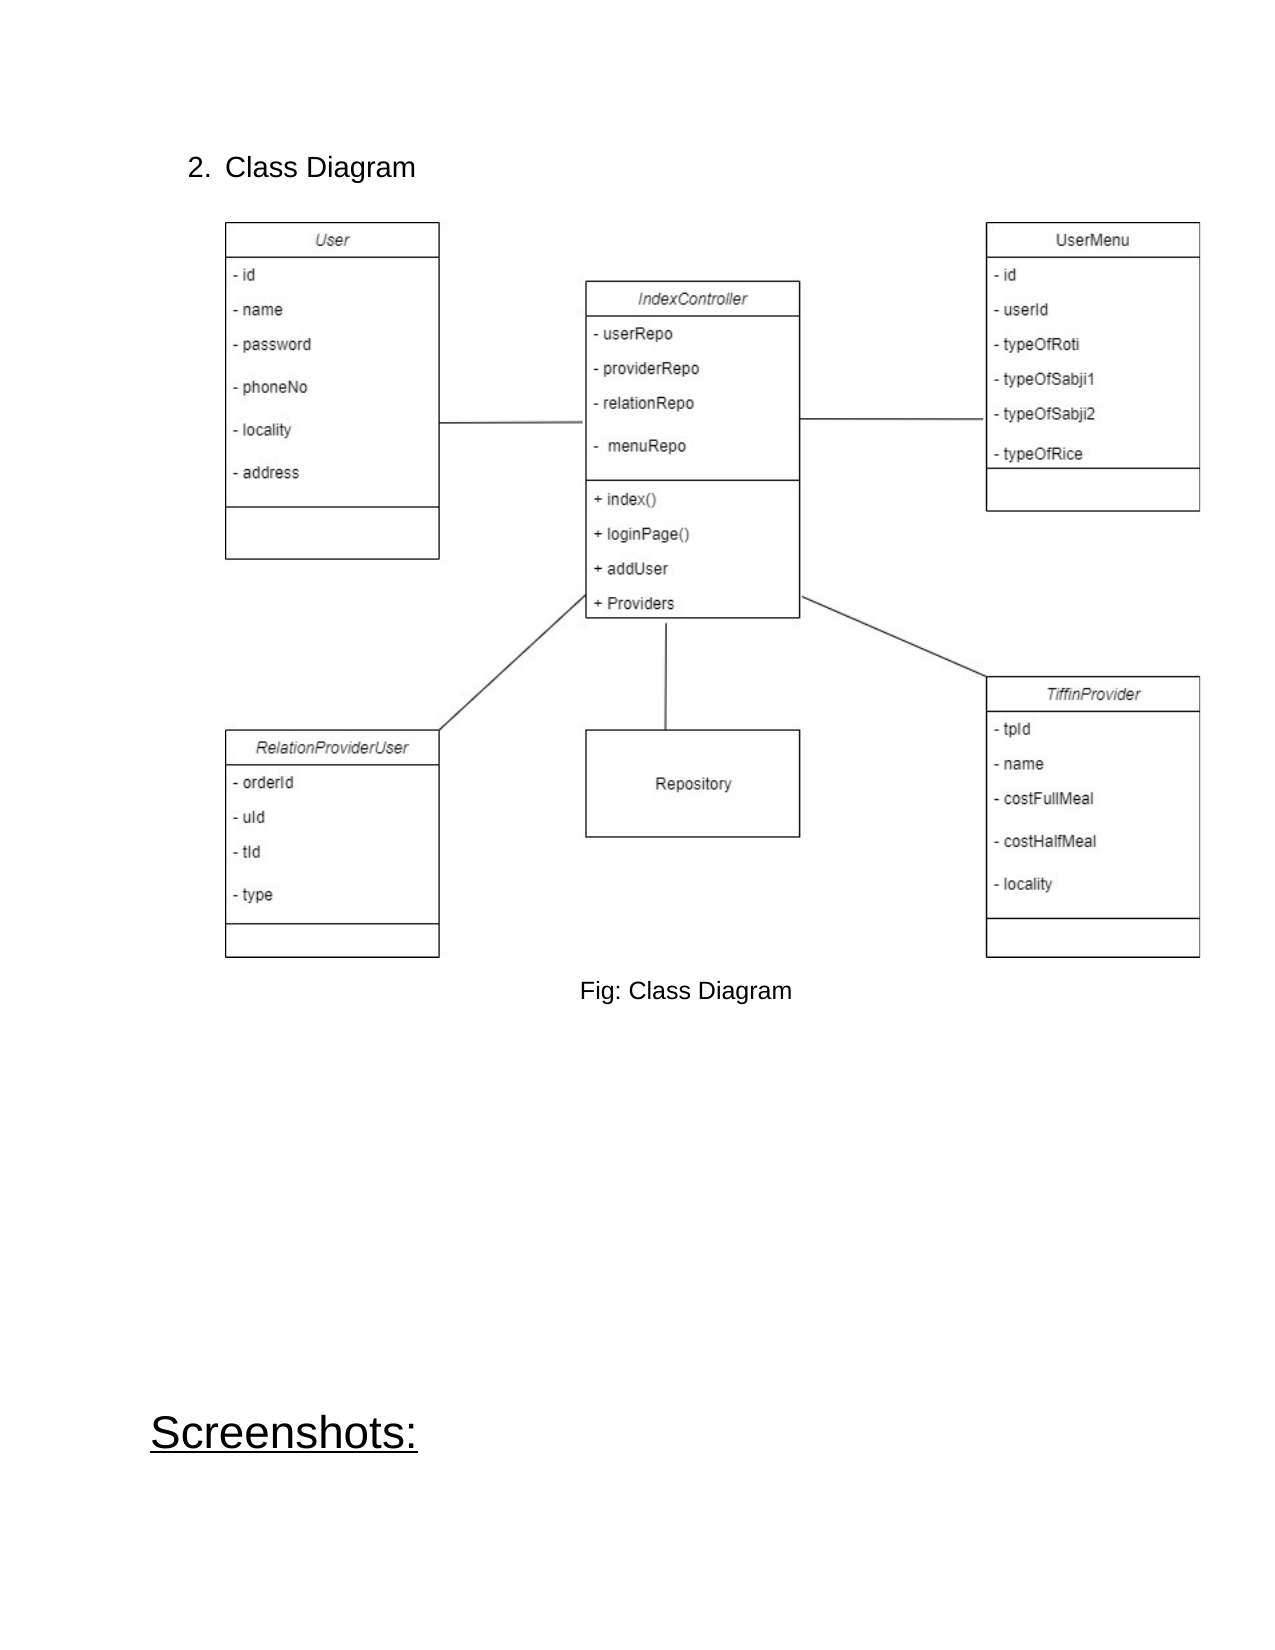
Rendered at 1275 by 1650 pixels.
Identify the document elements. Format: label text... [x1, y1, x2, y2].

list Class Diagram [187, 150, 1125, 183]
text Fig: Class Diagram [150, 976, 1125, 1005]
text Screenshots: [150, 1405, 1125, 1458]
picture [225, 222, 1200, 958]
